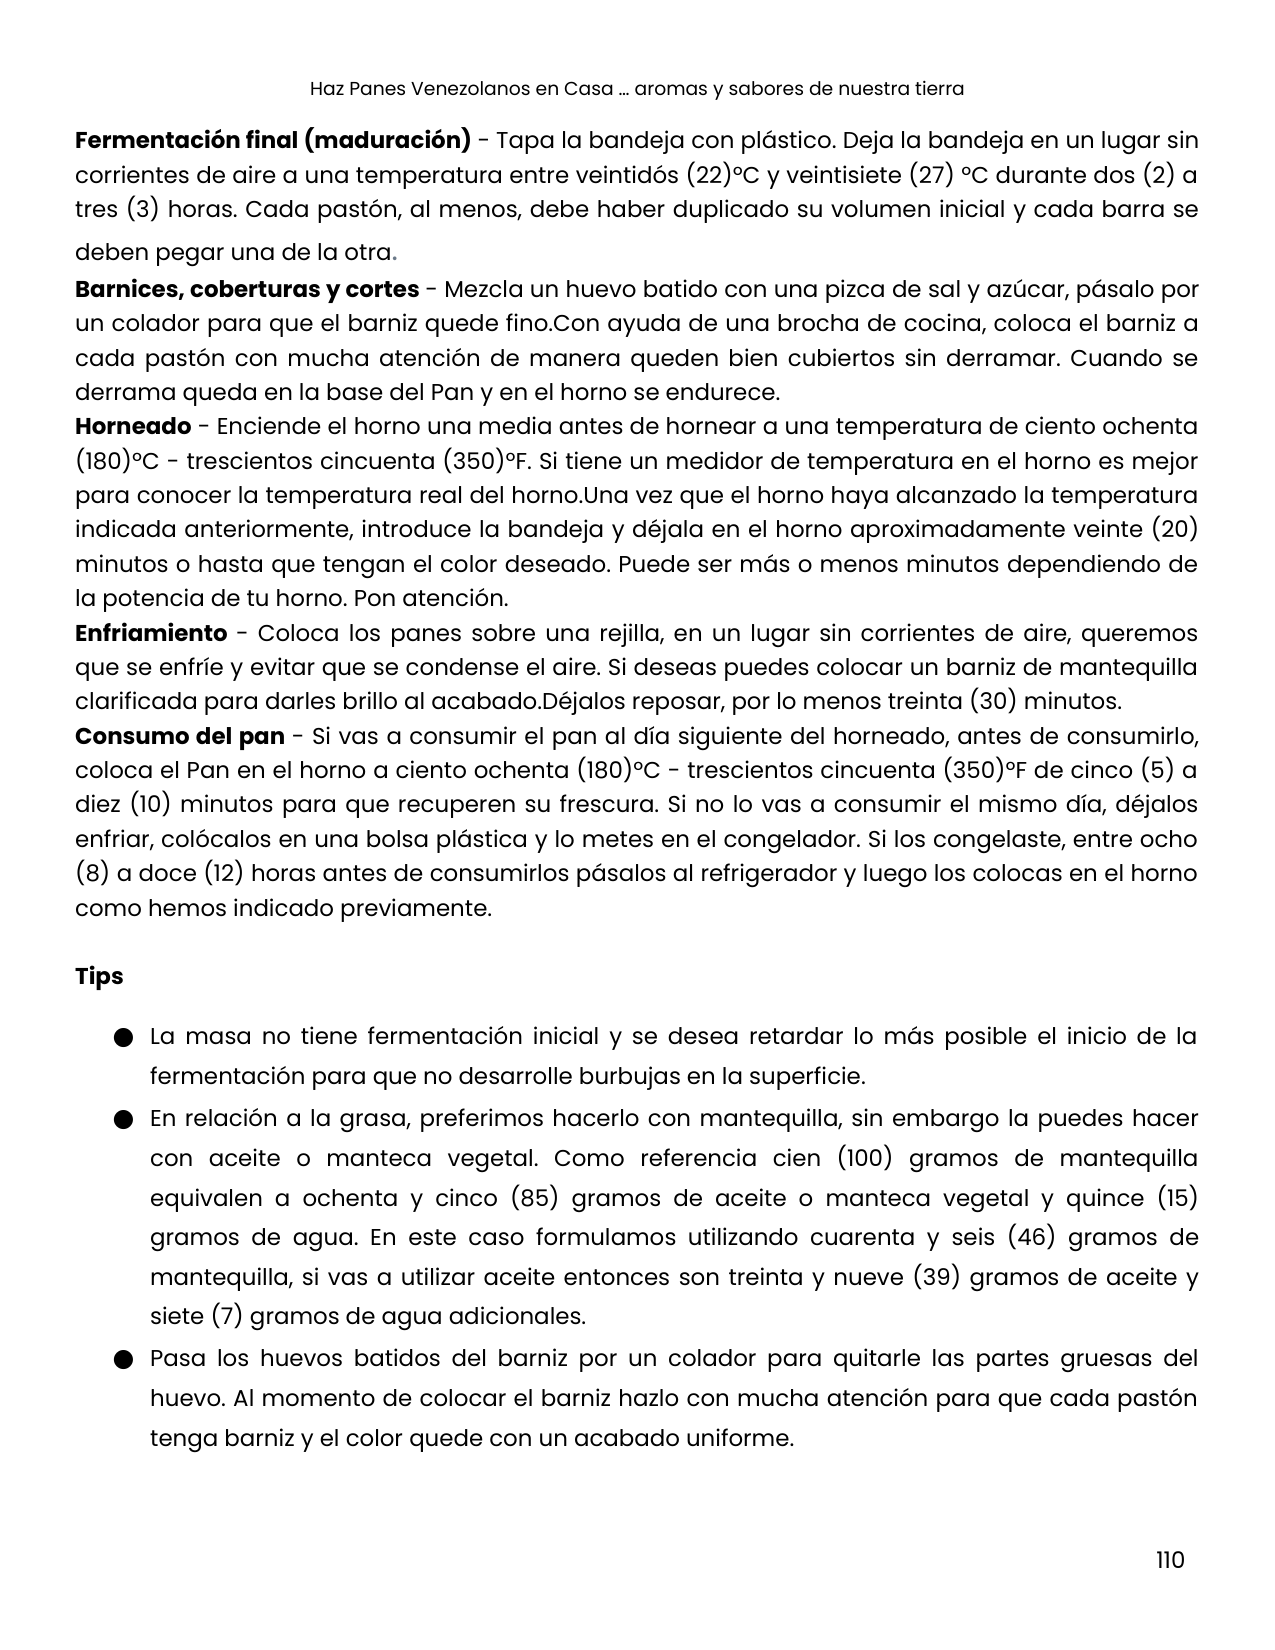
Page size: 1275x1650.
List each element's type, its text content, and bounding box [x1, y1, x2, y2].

list En relación a la grasa, preferimos hacerlo con mantequilla, sin embargo la puedes hacer con aceite o manteca vegetal. Como referencia cien (100) gramos de mantequilla equivalen a ochenta y cinco (85) gramos de aceite o manteca vegetal y quince (15) gramos de agua. En este caso formulamos utilizando cuarenta y seis (46) gramos de mantequilla, si vas a utilizar aceite entonces son treinta y nueve (39) gramos de aceite y siete (7) gramos de agua adicionales. [112, 1098, 1200, 1333]
text Enfriamiento - Coloca los panes sobre una rejilla, en un lugar sin corrientes de aire, queremos que se enfríe y evitar que se condense el aire. Si deseas puedes colocar un barniz de mantequilla clarificada para darles brillo al acabado.Déjalos reposar, por lo menos treinta (30) minutos. [75, 614, 1200, 718]
text Tips [75, 958, 1200, 993]
text Horneado - Enciende el horno una media antes de hornear a una temperatura de ciento ochenta (180)ºC - trescientos cincuenta (350)ºF. Si tiene un medidor de temperatura en el horno es mejor para conocer la temperatura real del horno.Una vez que el horno haya alcanzado la temperatura indicada anteriormente, introduce la bandeja y déjala en el horno aproximadamente veinte (20) minutos o hasta que tengan el color deseado. Puede ser más o menos minutos dependiendo de la potencia de tu horno. Pon atención. [75, 408, 1200, 614]
text Barnices, coberturas y cortes - Mezcla un huevo batido con una pizca de sal y azúcar, pásalo por un colador para que el barniz quede fino.Con ayuda de una brocha de cocina, coloca el barniz a cada pastón con mucha atención de manera queden bien cubiertos sin derramar. Cuando se derrama queda en la base del Pan y en el horno se endurece. [75, 271, 1200, 408]
list La masa no tiene fermentación inicial y se desea retardar lo más posible el inicio de la fermentación para que no desarrolle burbujas en la superficie. [112, 1016, 1200, 1093]
text Consumo del pan - Si vas a consumir el pan al día siguiente del horneado, antes de consumirlo, coloca el Pan en el horno a ciento ochenta (180)ºC - trescientos cincuenta (350)ºF de cinco (5) a diez (10) minutos para que recuperen su frescura. Si no lo vas a consumir el mismo día, déjalos enfriar, colócalos en una bolsa plástica y lo metes en el congelador. Si los congelaste, entre ocho (8) a doce (12) horas antes de consumirlos pásalos al refrigerador y luego los colocas en el horno como hemos indicado previamente. [75, 718, 1200, 924]
text Fermentación final (maduración) - Tapa la bandeja con plástico. Deja la bandeja en un lugar sin corrientes de aire a una temperatura entre veintidós (22)ºC y veintisiete (27) ºC durante dos (2) a tres (3) horas. Cada pastón, al menos, debe haber duplicado su volumen inicial y cada barra se deben pegar una de la otra. [75, 122, 1200, 271]
list Pasa los huevos batidos del barniz por un colador para quitarle las partes gruesas del huevo. Al momento de colocar el barniz hazlo con mucha atención para que cada pastón tenga barniz y el color quede con un acabado uniforme. [112, 1338, 1200, 1454]
